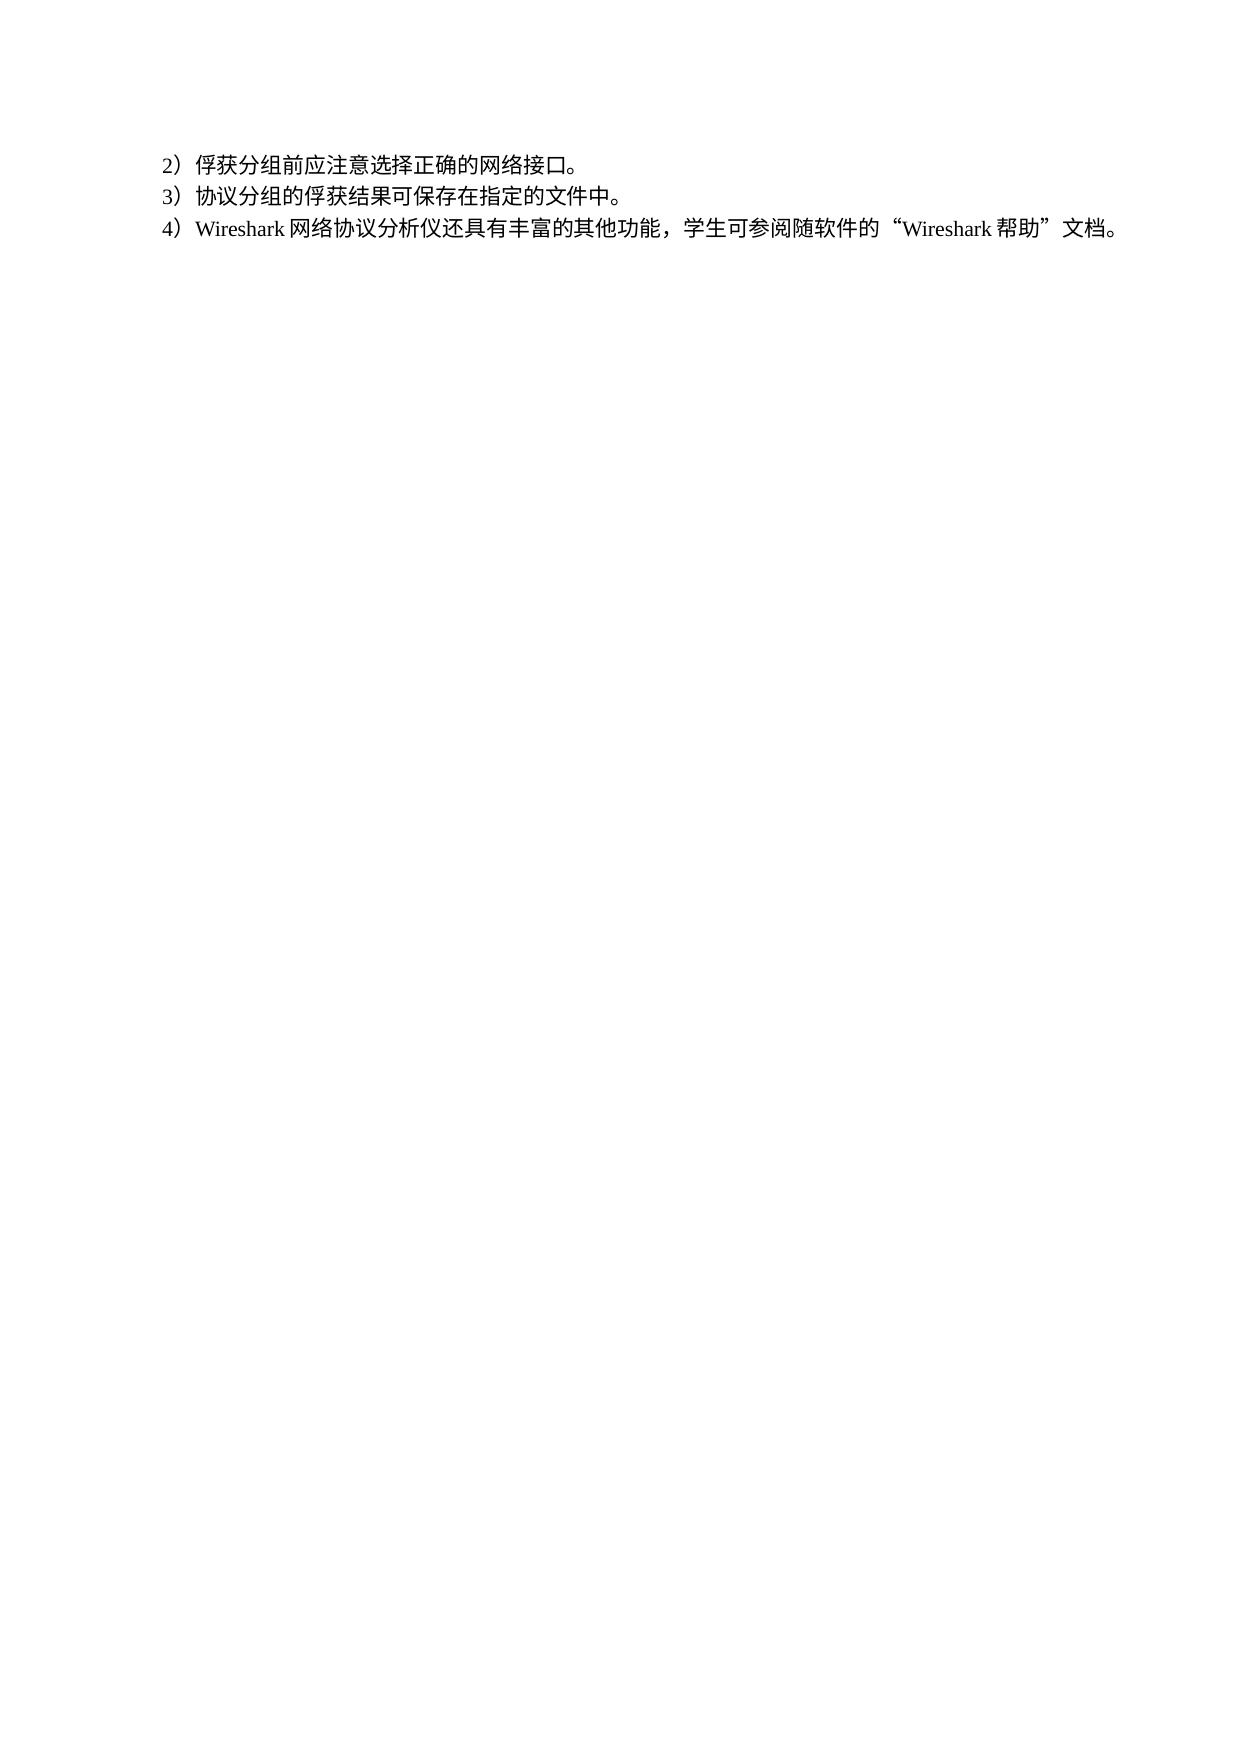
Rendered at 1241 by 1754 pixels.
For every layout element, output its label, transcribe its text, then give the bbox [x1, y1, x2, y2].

text 3）协议分组的俘获结果可保存在指定的文件中。 [118, 179, 1140, 211]
text 4）Wireshark网络协议分析仪还具有丰富的其他功能，学生可参阅随软件的“Wireshark帮助”文档。 [118, 211, 1140, 243]
text 2）俘获分组前应注意选择正确的网络接口。 [118, 148, 1140, 179]
